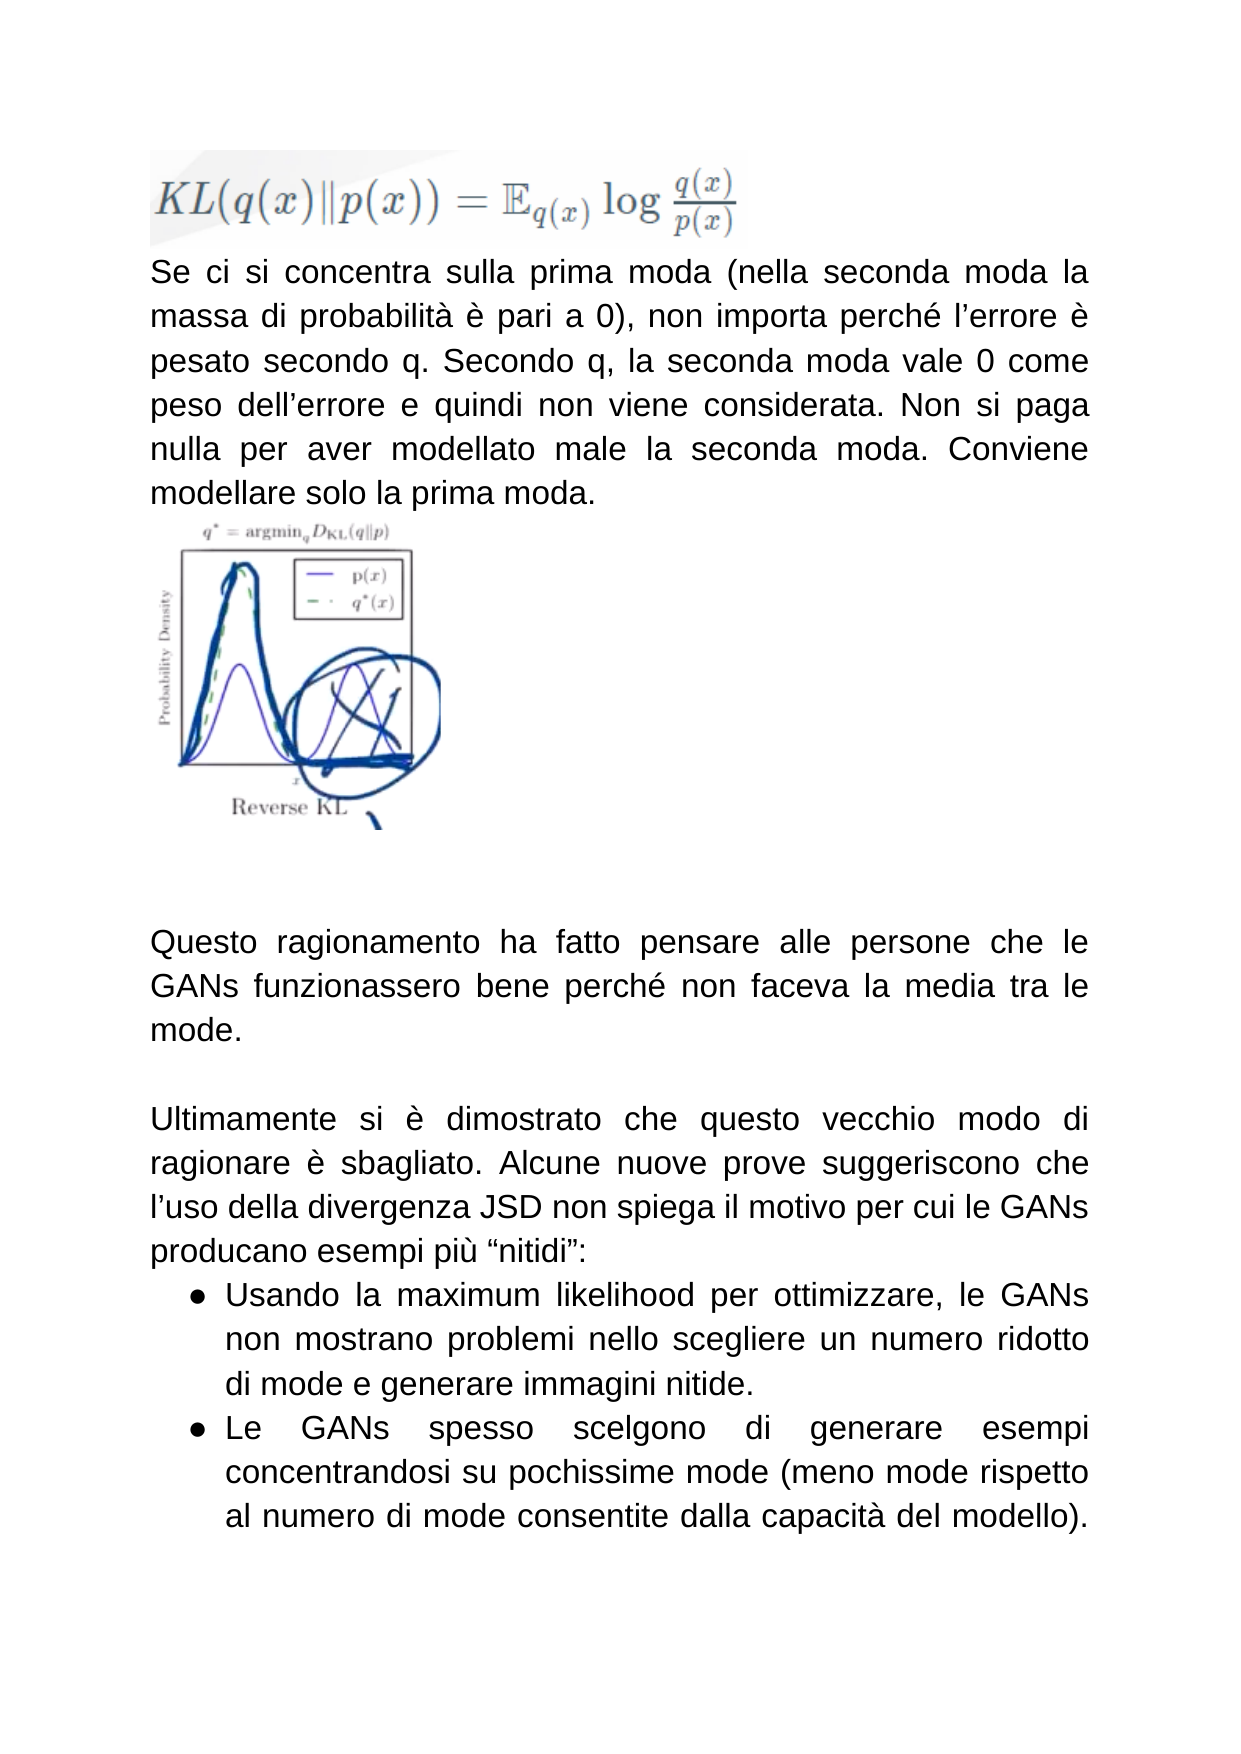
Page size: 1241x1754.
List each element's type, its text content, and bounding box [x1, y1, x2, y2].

picture [150, 517, 441, 830]
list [187, 1408, 1090, 1534]
picture [150, 150, 749, 249]
text Questo ragionamento ha fatto pensare alle persone che le GANs funzionassero bene perché non faceva la media tra le mode. [150, 922, 1090, 1049]
text Se ci si concentra sulla prima moda (nella seconda moda la massa di probabilità è pari a 0), non importa perché l’errore è pesato secondo q. Secondo q, la seconda moda vale 0 come peso dell’errore e quindi non viene considerata. Non si paga nulla per aver modellato male la seconda moda. Conviene modellare solo la prima moda. [150, 252, 1090, 512]
list Usando la maximum likelihood per ottimizzare, le GANs non mostrano problemi nello scegliere un numero ridotto di mode e generare immagini nitide. [187, 1275, 1090, 1402]
text Ultimamente si è dimostrato che questo vecchio modo di ragionare è sbagliato. Alcune nuove prove suggeriscono che l’uso della divergenza JSD non spiega il motivo per cui le GANs producano esempi più “nitidi”: [150, 1099, 1090, 1269]
